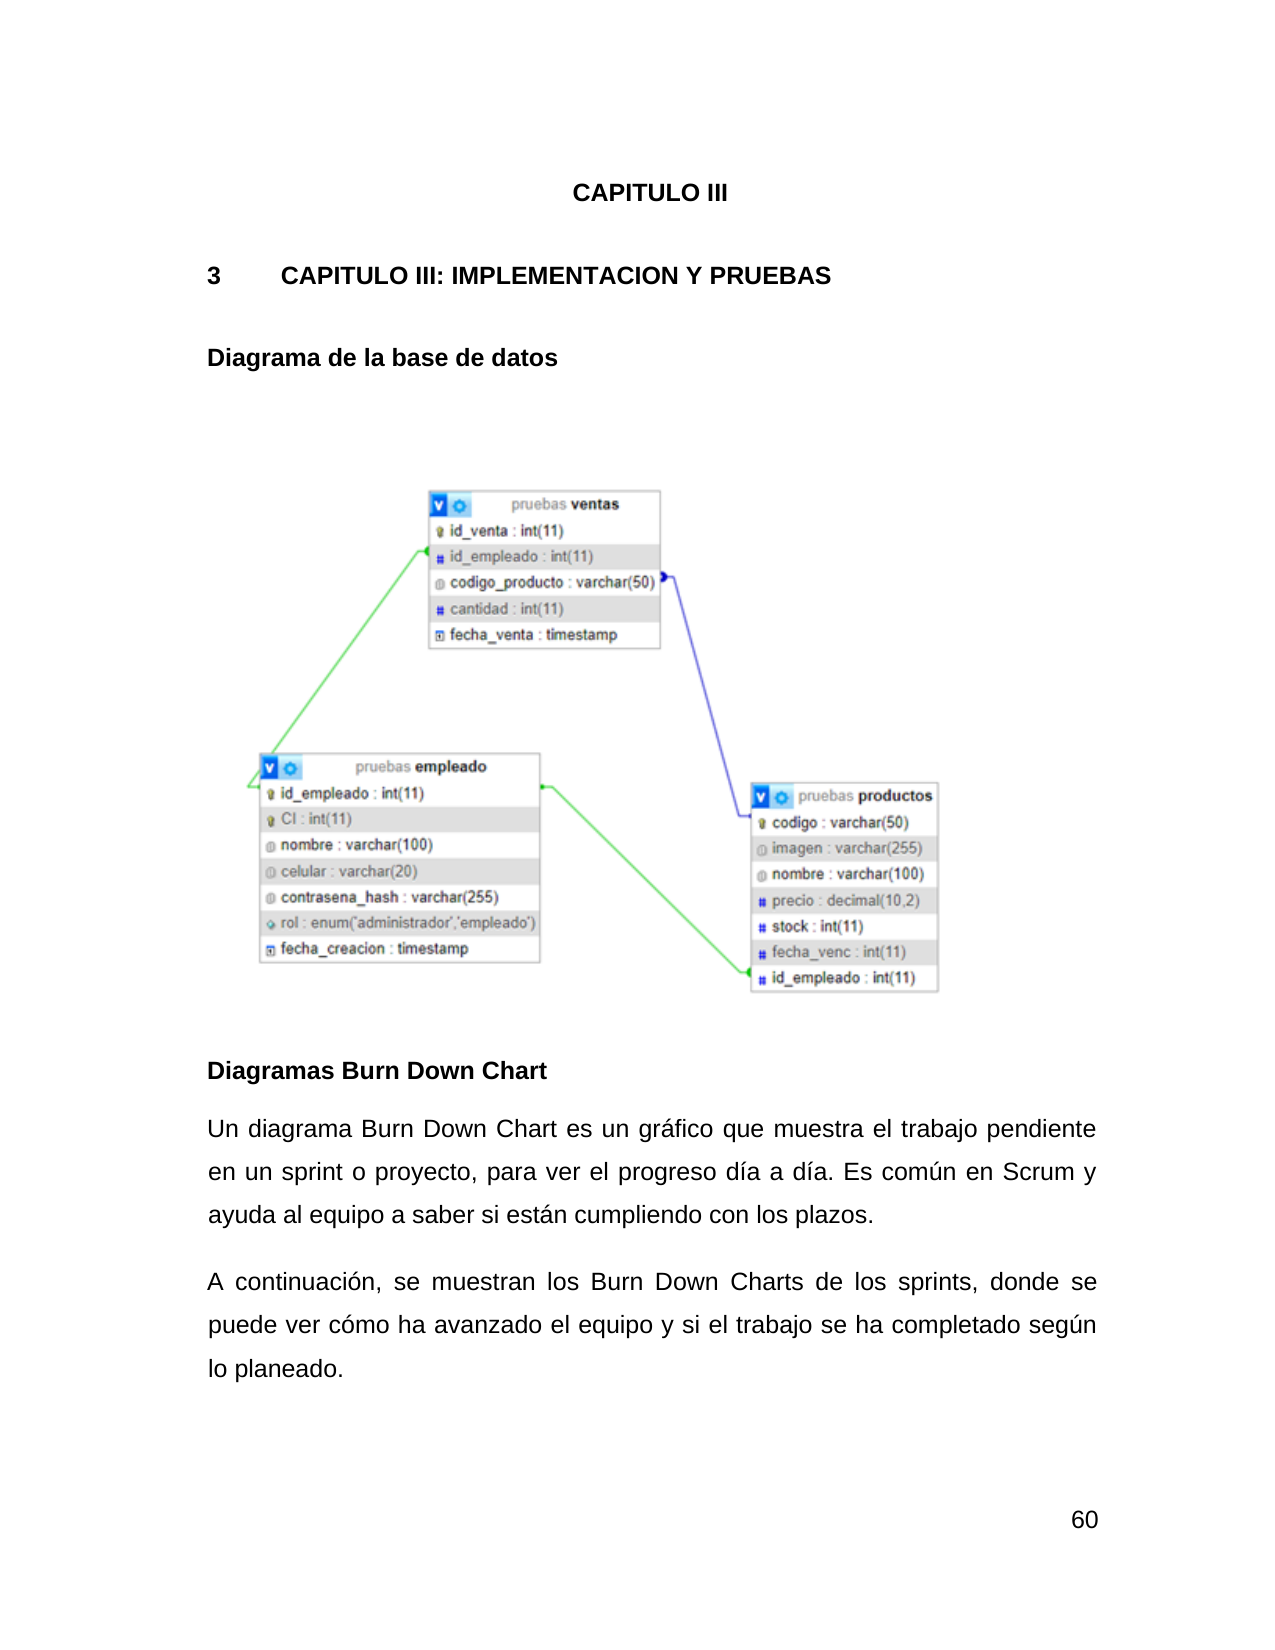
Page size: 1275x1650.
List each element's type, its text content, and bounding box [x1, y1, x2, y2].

text Un diagrama Burn Down Chart es un gráfico que muestra el trabajo pendiente en un sprint o proyecto, para ver el progreso día a día. Es común en Scrum y ayuda al equipo a saber si están cumpliendo con los plazos. [207, 1113, 1098, 1228]
text A continuación, se muestran los Burn Down Charts de los sprints, donde se puede ver cómo ha avanzado el equipo y si el trabajo se ha completado según lo planeado. [207, 1267, 1098, 1382]
text CAPITULO III: IMPLEMENTACION Y PRUEBAS [207, 261, 1094, 289]
picture [206, 443, 982, 1017]
text Diagrama de la base de datos [207, 343, 1094, 372]
list CAPITULO III [207, 178, 1094, 207]
text Diagramas Burn Down Chart [207, 1056, 1094, 1084]
